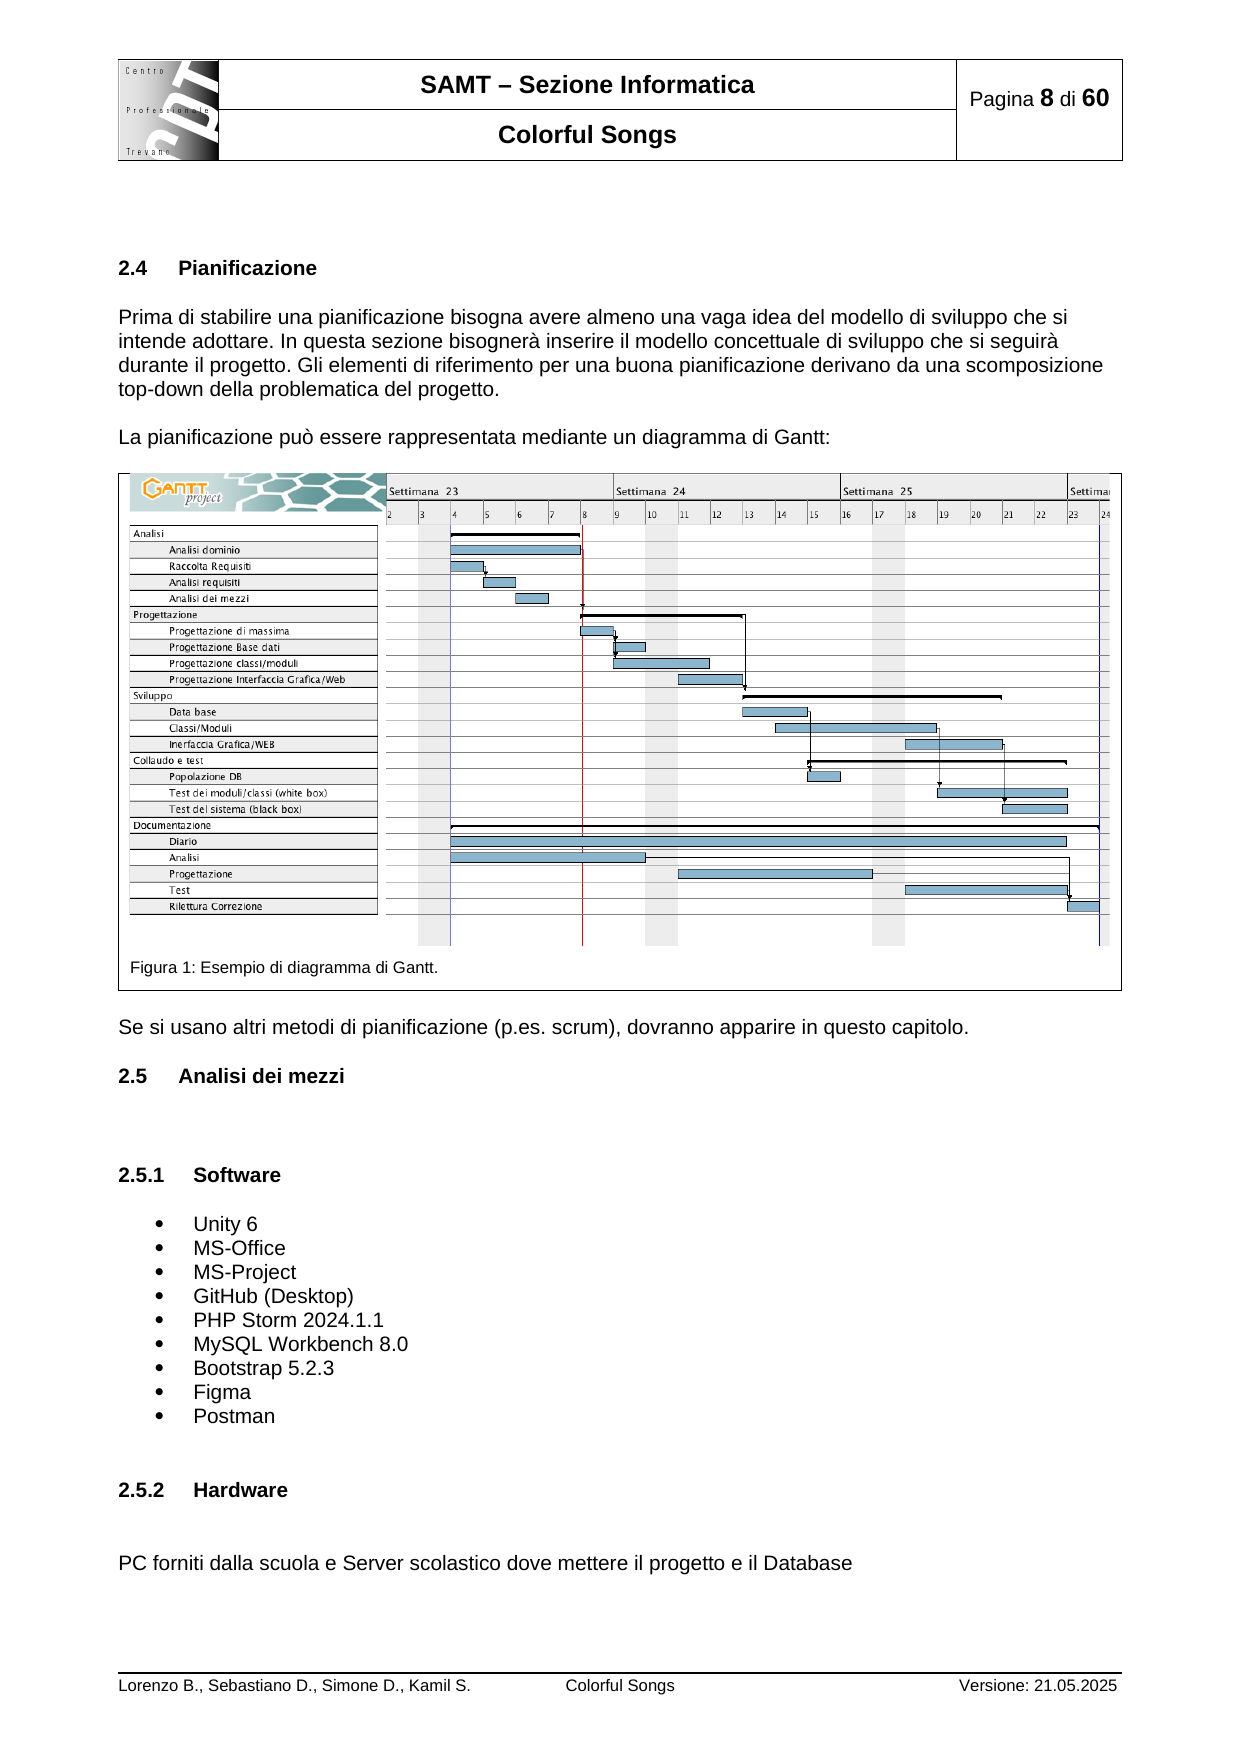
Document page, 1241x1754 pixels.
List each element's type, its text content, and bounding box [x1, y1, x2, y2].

picture [118, 60, 219, 160]
subtitle Pianificazione [118, 256, 1122, 280]
text Prima di stabilire una pianificazione bisogna avere almeno una vaga idea del modello di sviluppo che si intende adottare. In questa sezione bisognerà inserire il modello concettuale di sviluppo che si seguirà durante il progetto. Gli elementi di riferimento per una buona pianificazione derivano da una scomposizione top-down della problematica del progetto. [118, 305, 1122, 401]
subtitle Software [118, 1162, 1122, 1186]
text Se si usano altri metodi di pianificazione (p.es. scrum), dovranno apparire in questo capitolo. [118, 1014, 1122, 1038]
list MySQL Workbench 8.0 [156, 1332, 1122, 1356]
list Figma [156, 1380, 1122, 1404]
subtitle Analisi dei mezzi [118, 1063, 1122, 1087]
text La pianificazione può essere rappresentata mediante un diagramma di Gantt: [118, 424, 1122, 448]
text PC forniti dalla scuola e Server scolastico dove mettere il progetto e il Database [118, 1551, 1122, 1575]
list GitHub (Desktop) [156, 1283, 1122, 1308]
list Bootstrap 5.2.3 [156, 1356, 1122, 1380]
picture [129, 473, 1110, 946]
list Unity 6 [156, 1211, 1122, 1235]
subtitle Hardware [118, 1478, 1122, 1502]
list Postman [156, 1404, 1122, 1428]
list MS-Office [156, 1235, 1122, 1259]
list MS-Project [156, 1259, 1122, 1283]
list PHP Storm 2024.1.1 [156, 1308, 1122, 1332]
